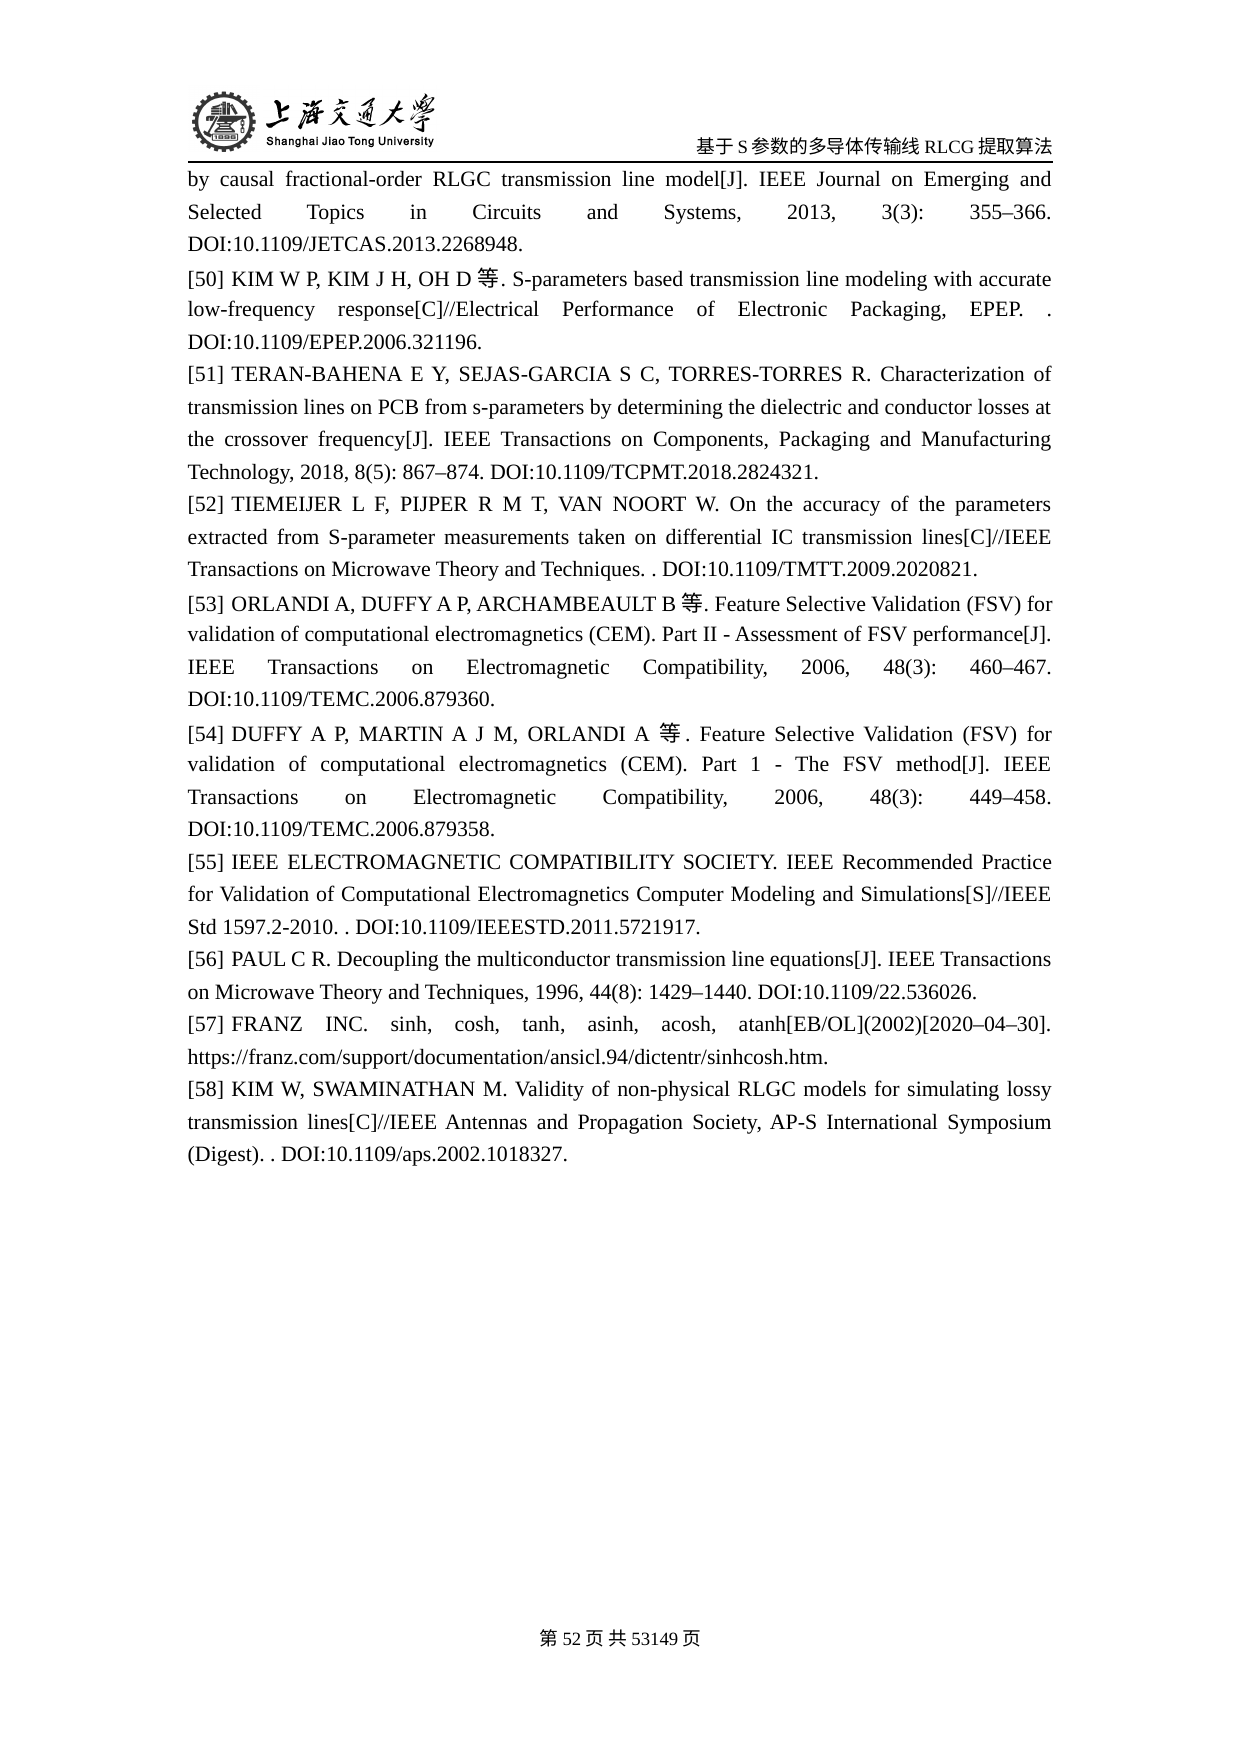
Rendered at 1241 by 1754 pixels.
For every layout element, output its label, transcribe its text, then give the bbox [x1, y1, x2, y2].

text [50] KIM W P, KIM J H, OH D等. S-parameters based transmission line modeling with accurate low-frequency response[C]//Electrical Performance of Electronic Packaging, EPEP. . DOI:10.1109/EPEP.2006.321196. [187, 260, 1053, 358]
text [53] ORLANDI A, DUFFY A P, ARCHAMBEAULT B等. Feature Selective Validation (FSV) for validation of computational electromagnetics (CEM). Part II - Assessment of FSV performance[J]. IEEE Transactions on Electromagnetic Compatibility, 2006, 48(3): 460–467. DOI:10.1109/TEMC.2006.879360. [187, 585, 1053, 715]
text [58] KIM W, SWAMINATHAN M. Validity of non-physical RLGC models for simulating lossy transmission lines[C]//IEEE Antennas and Propagation Society, AP-S International Symposium (Digest). . DOI:10.1109/aps.2002.1018327. [187, 1073, 1053, 1170]
text [52] TIEMEIJER L F, PIJPER R M T, VAN NOORT W. On the accuracy of the parameters extracted from S-parameter measurements taken on differential IC transmission lines[C]//IEEE Transactions on Microwave Theory and Techniques. . DOI:10.1109/TMTT.2009.2020821. [187, 488, 1053, 585]
text [51] TERAN-BAHENA E Y, SEJAS-GARCIA S C, TORRES-TORRES R. Characterization of transmission lines on PCB from s-parameters by determining the dielectric and conductor losses at the crossover frequency[J]. IEEE Transactions on Components, Packaging and Manufacturing Technology, 2018, 8(5): 867–874. DOI:10.1109/TCPMT.2018.2824321. [187, 358, 1053, 488]
text [55] IEEE ELECTROMAGNETIC COMPATIBILITY SOCIETY. IEEE Recommended Practice for Validation of Computational Electromagnetics Computer Modeling and Simulations[S]//IEEE Std 1597.2-2010. . DOI:10.1109/IEEESTD.2011.5721917. [187, 845, 1053, 943]
text [56] PAUL C R. Decoupling the multiconductor transmission line equations[J]. IEEE Transactions on Microwave Theory and Techniques, 1996, 44(8): 1429–1440. DOI:10.1109/22.536026. [187, 943, 1053, 1008]
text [187, 163, 1053, 260]
text [57] FRANZ INC. sinh, cosh, tanh, asinh, acosh, atanh[EB/OL](2002)[2020–04–30]. https://franz.com/support/documentation/ansicl.94/dictentr/sinhcosh.htm. [187, 1008, 1053, 1073]
text [54] DUFFY A P, MARTIN A J M, ORLANDI A等. Feature Selective Validation (FSV) for validation of computational electromagnetics (CEM). Part 1 - The FSV method[J]. IEEE Transactions on Electromagnetic Compatibility, 2006, 48(3): 449–458. DOI:10.1109/TEMC.2006.879358. [187, 715, 1053, 845]
